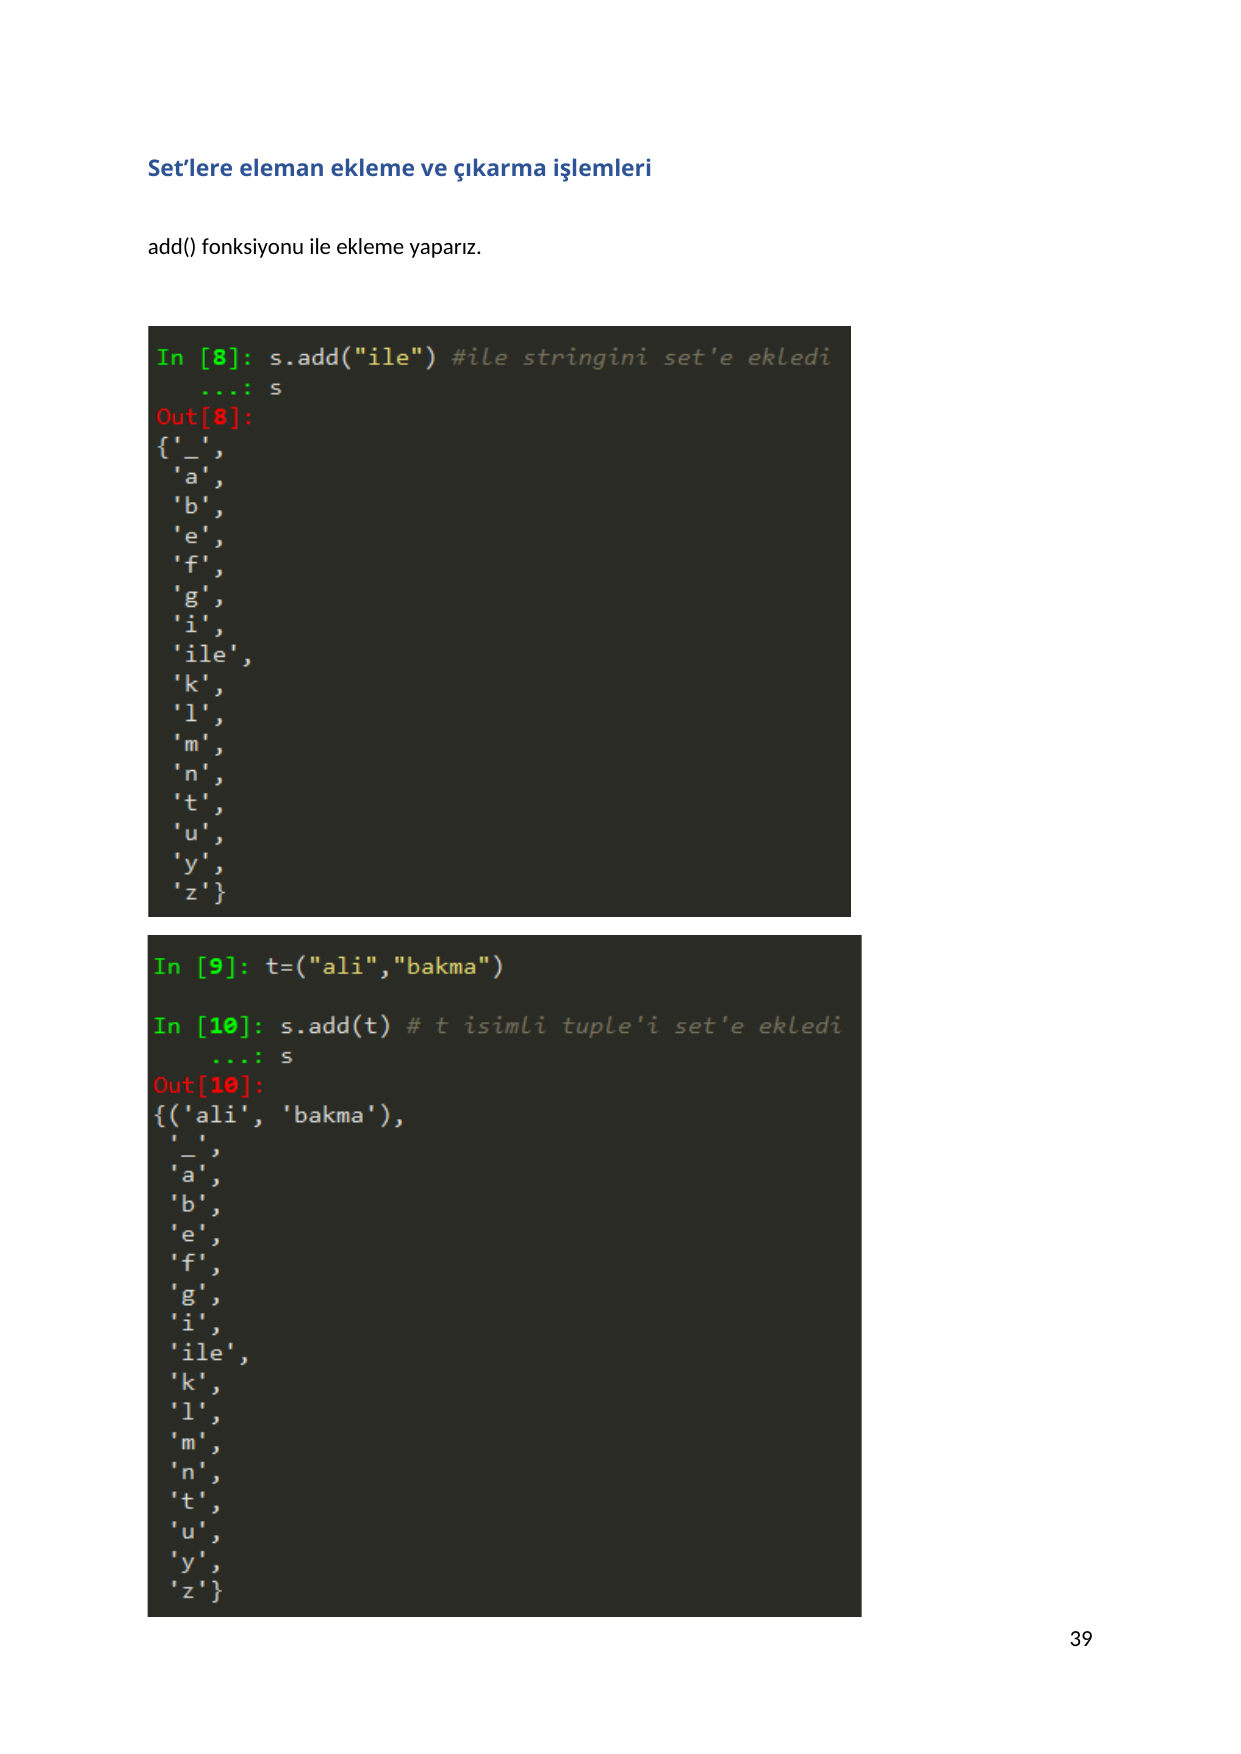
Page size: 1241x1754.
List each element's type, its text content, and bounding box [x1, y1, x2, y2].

text add() fonksiyonu ile ekleme yaparız. [148, 232, 1092, 261]
subtitle Set’lere eleman ekleme ve çıkarma işlemleri [148, 152, 1092, 183]
picture [147, 935, 862, 1617]
picture [147, 326, 851, 917]
